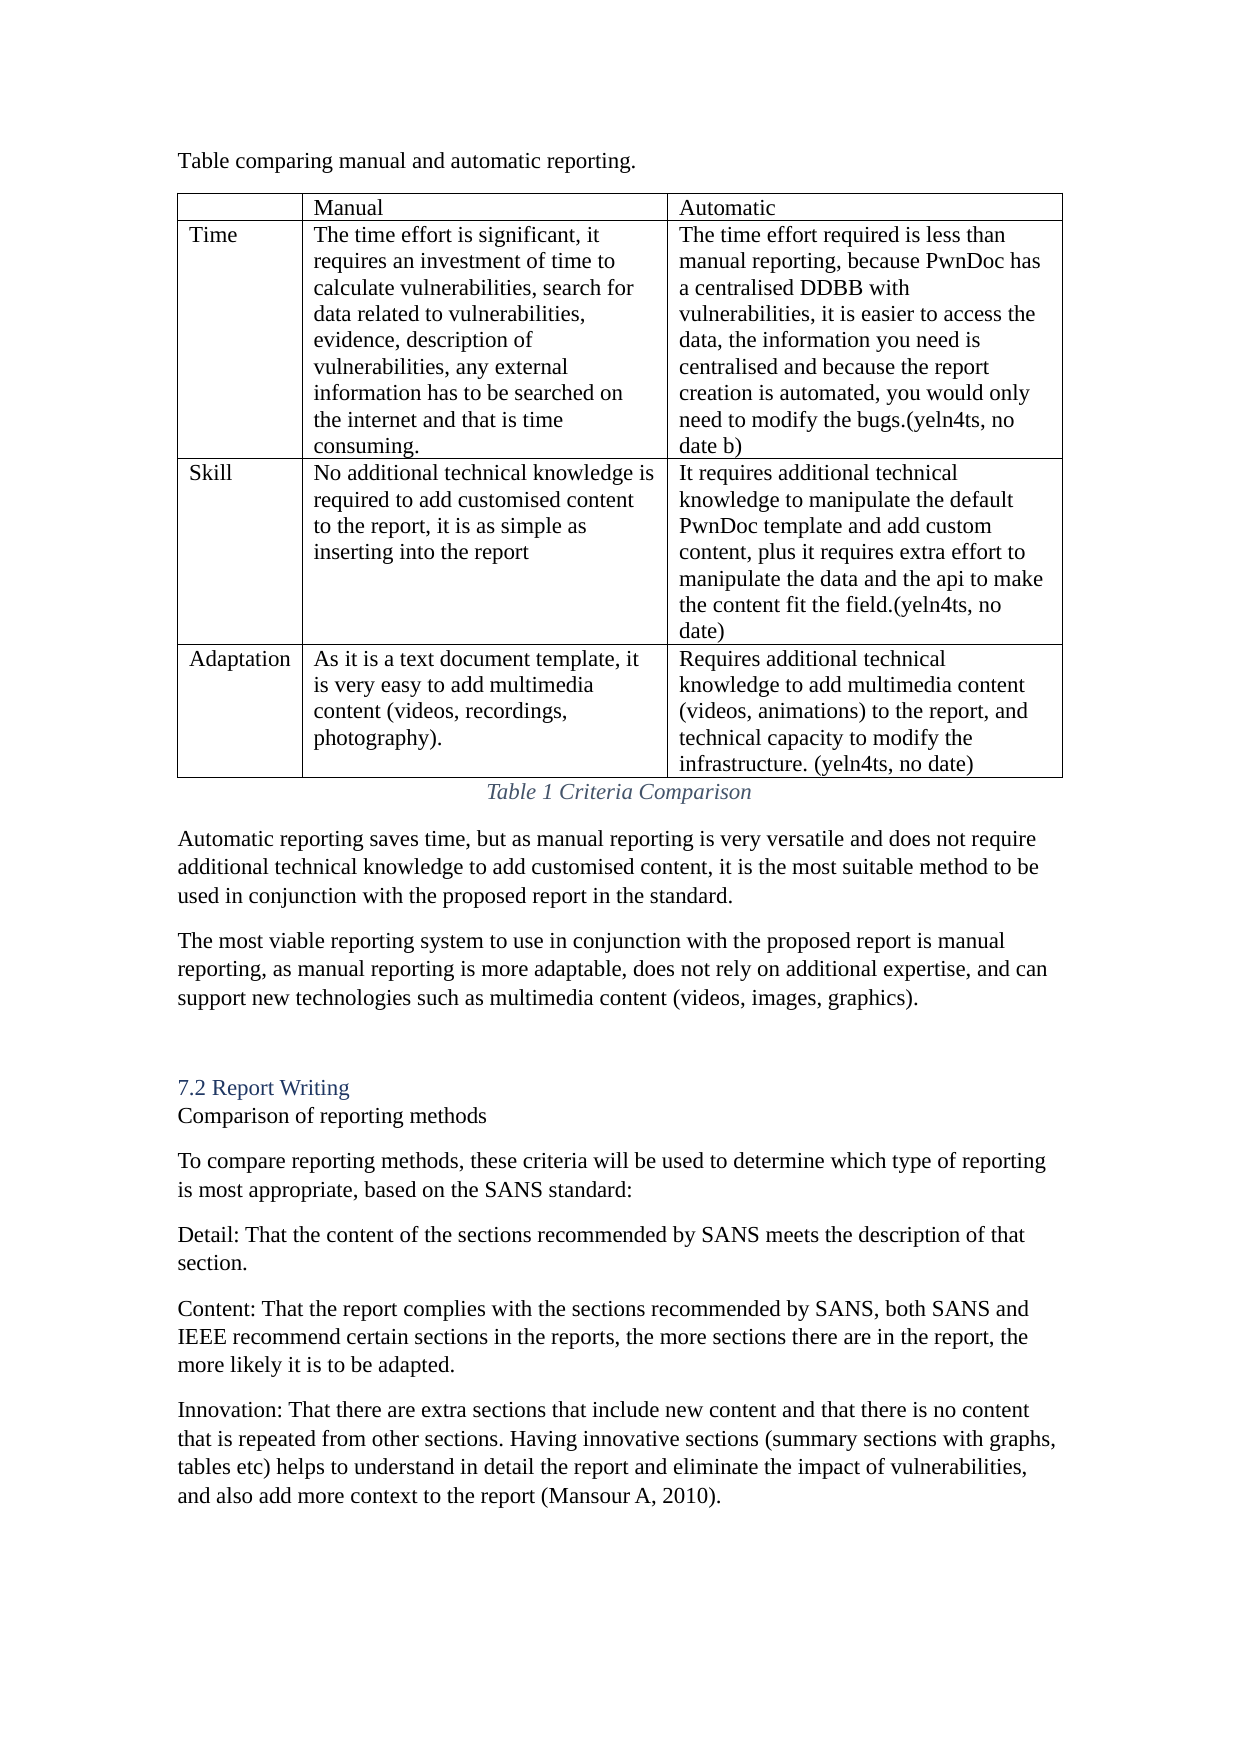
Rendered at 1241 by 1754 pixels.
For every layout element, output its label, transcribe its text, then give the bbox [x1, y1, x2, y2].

table_header Automatic [668, 194, 1062, 220]
text Comparison of reporting methods [177, 1102, 1063, 1129]
text Detail: That the content of the sections recommended by SANS meets the description of that section. [177, 1221, 1063, 1276]
table_cell It requires additional technical knowledge to manipulate the default PwnDoc template and add custom content, plus it requires extra effort to manipulate the data and the api to make the content fit the field.(yeln4ts, no date) [668, 459, 1062, 644]
table_cell Time [178, 221, 302, 458]
table_cell Requires additional technical knowledge to add multimedia content (videos, animations) to the report, and technical capacity to modify the infrastructure. (yeln4ts, no date) [668, 645, 1062, 777]
subtitle 7.2 Report Writing [177, 1074, 1063, 1100]
table_cell The time effort is significant, it requires an investment of time to calculate vulnerabilities, search for data related to vulnerabilities, evidence, description of vulnerabilities, any external information has to be searched on the internet and that is time consuming. [303, 221, 667, 458]
text Table comparing manual and automatic reporting. [177, 148, 1063, 174]
table_cell As it is a text document template, it is very easy to add multimedia content (videos, recordings, photography). [303, 645, 667, 777]
text To compare reporting methods, these criteria will be used to determine which type of reporting is most appropriate, based on the SANS standard: [177, 1147, 1063, 1202]
table_header [178, 194, 302, 220]
text Innovation: That there are extra sections that include new content and that there is no content that is repeated from other sections. Having innovative sections (summary sections with graphs, tables etc) helps to understand in detail the report and eliminate the impact of vulnerabilities, and also add more context to the report (Mansour A, 2010). [177, 1397, 1063, 1508]
text Automatic reporting saves time, but as manual reporting is very versatile and does not require additional technical knowledge to add customised content, it is the most suitable method to be used in conjunction with the proposed report in the standard. [177, 825, 1063, 908]
text The most viable reporting system to use in conjunction with the proposed report is manual reporting, as manual reporting is more adaptable, does not rely on additional expertise, and can support new technologies such as multimedia content (videos, images, graphics). [177, 927, 1063, 1010]
table_cell The time effort required is less than manual reporting, because PwnDoc has a centralised DDBB with vulnerabilities, it is easier to access the data, the information you need is centralised and because the report creation is automated, you would only need to modify the bugs.(yeln4ts, no date b) [668, 221, 1062, 458]
text Table 1 Criteria Comparison [177, 778, 1063, 804]
text Content: That the report complies with the sections recommended by SANS, both SANS and IEEE recommend certain sections in the reports, the more sections there are in the report, the more likely it is to be adapted. [177, 1294, 1063, 1378]
table_cell No additional technical knowledge is required to add customised content to the report, it is as simple as inserting into the report [303, 459, 667, 644]
table_header Manual [303, 194, 667, 220]
table_cell Skill [178, 459, 302, 644]
table_cell Adaptation [178, 645, 302, 777]
